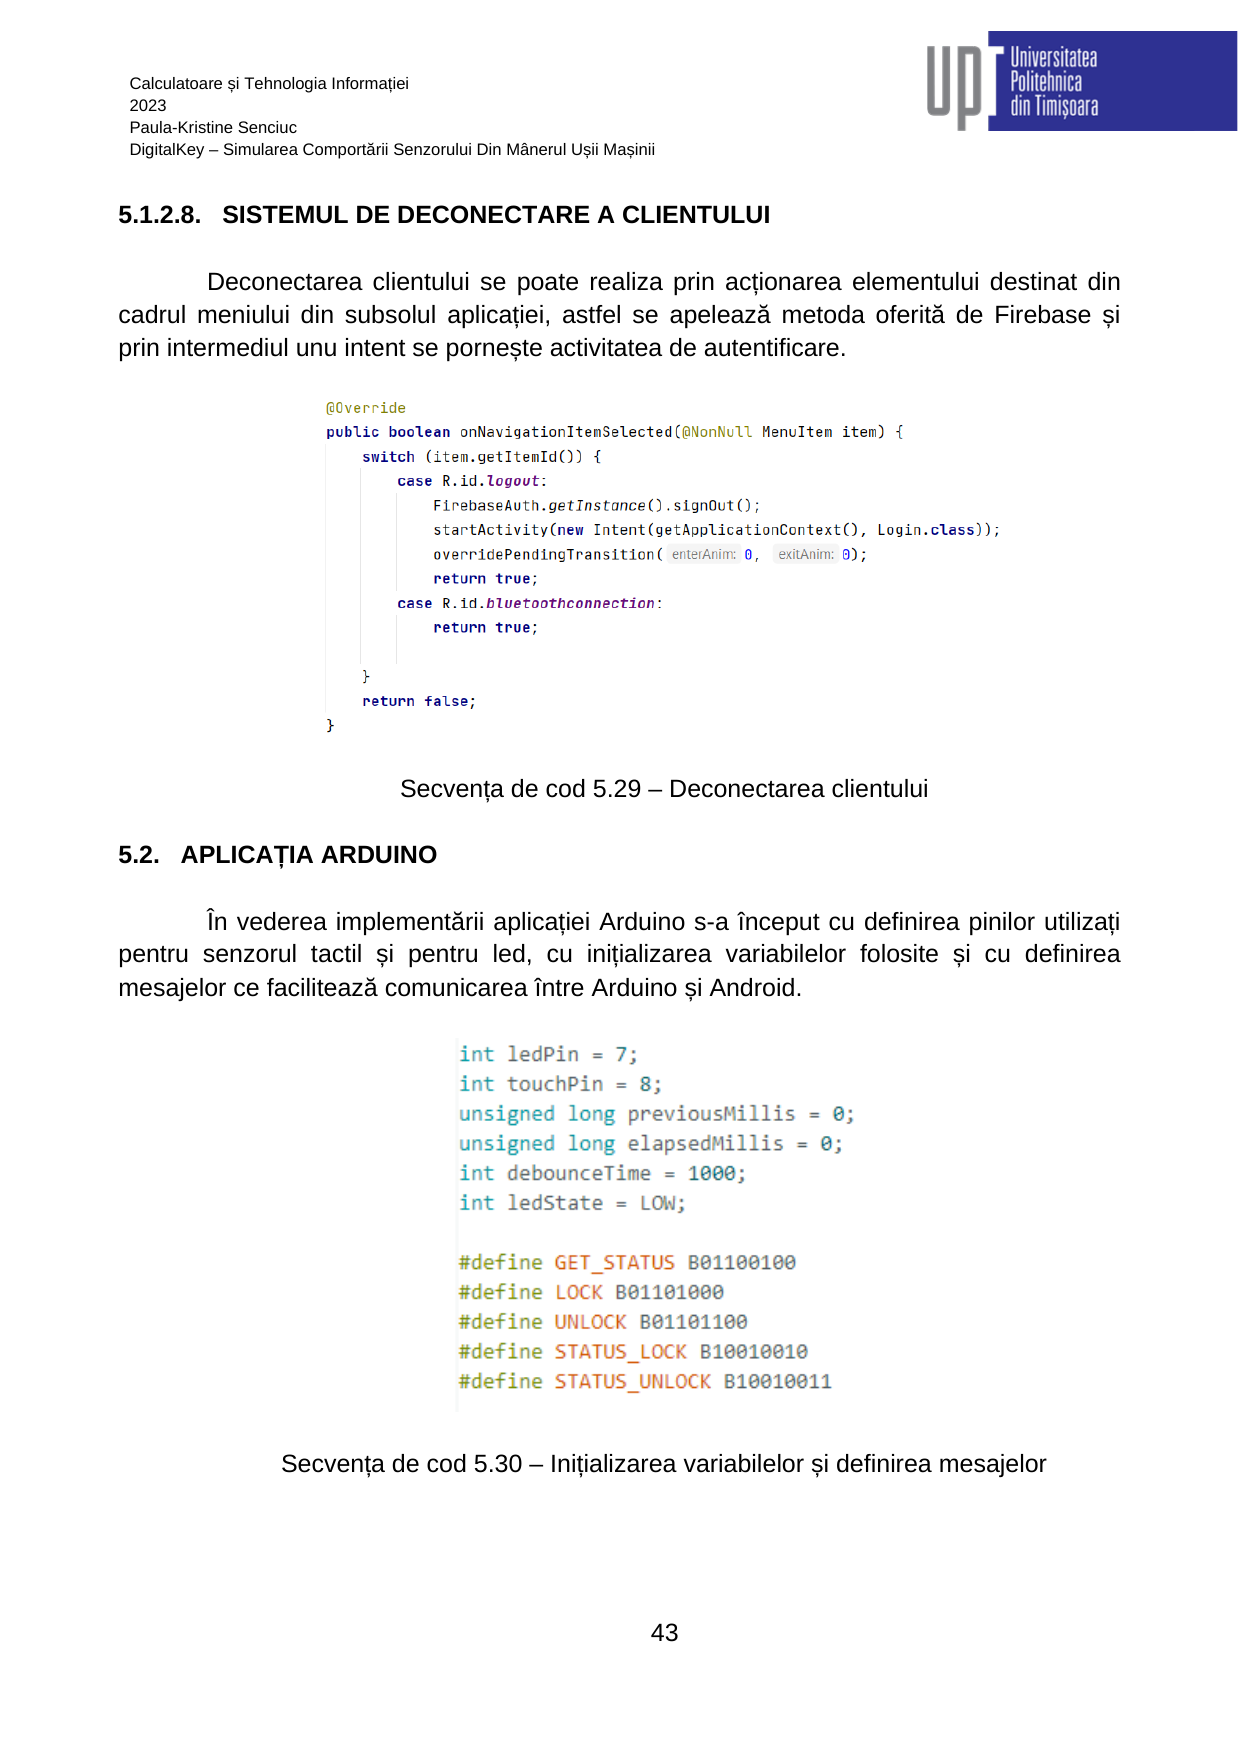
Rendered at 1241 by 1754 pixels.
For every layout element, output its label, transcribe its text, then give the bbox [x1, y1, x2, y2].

subtitle 5.1.2.8. SISTEMUL DE DECONECTARE A CLIENTULUI [118, 201, 1122, 229]
picture [927, 31, 1238, 131]
subtitle 5.2. APLICAȚIA ARDUINO [118, 840, 1122, 869]
picture [318, 398, 1011, 737]
text Secvența de cod 5.30 – Inițializarea variabilelor și definirea mesajelor [118, 1449, 1122, 1478]
text Secvența de cod 5.29 – Deconectarea clientului [118, 774, 1122, 803]
picture [451, 1038, 877, 1412]
text Deconectarea clientului se poate realiza prin acționarea elementului destinat din cadrul meniului din subsolul aplicației, astfel se apelează metoda oferită de Firebase și prin intermediul unu intent se pornește activitatea de autentificare. [118, 267, 1122, 361]
text În vederea implementării aplicației Arduino s-a început cu definirea pinilor utilizați pentru senzorul tactil și pentru led, cu inițializarea variabilelor folosite și cu definirea mesajelor ce facilitează comunicarea între Arduino și Android. [118, 906, 1122, 1001]
